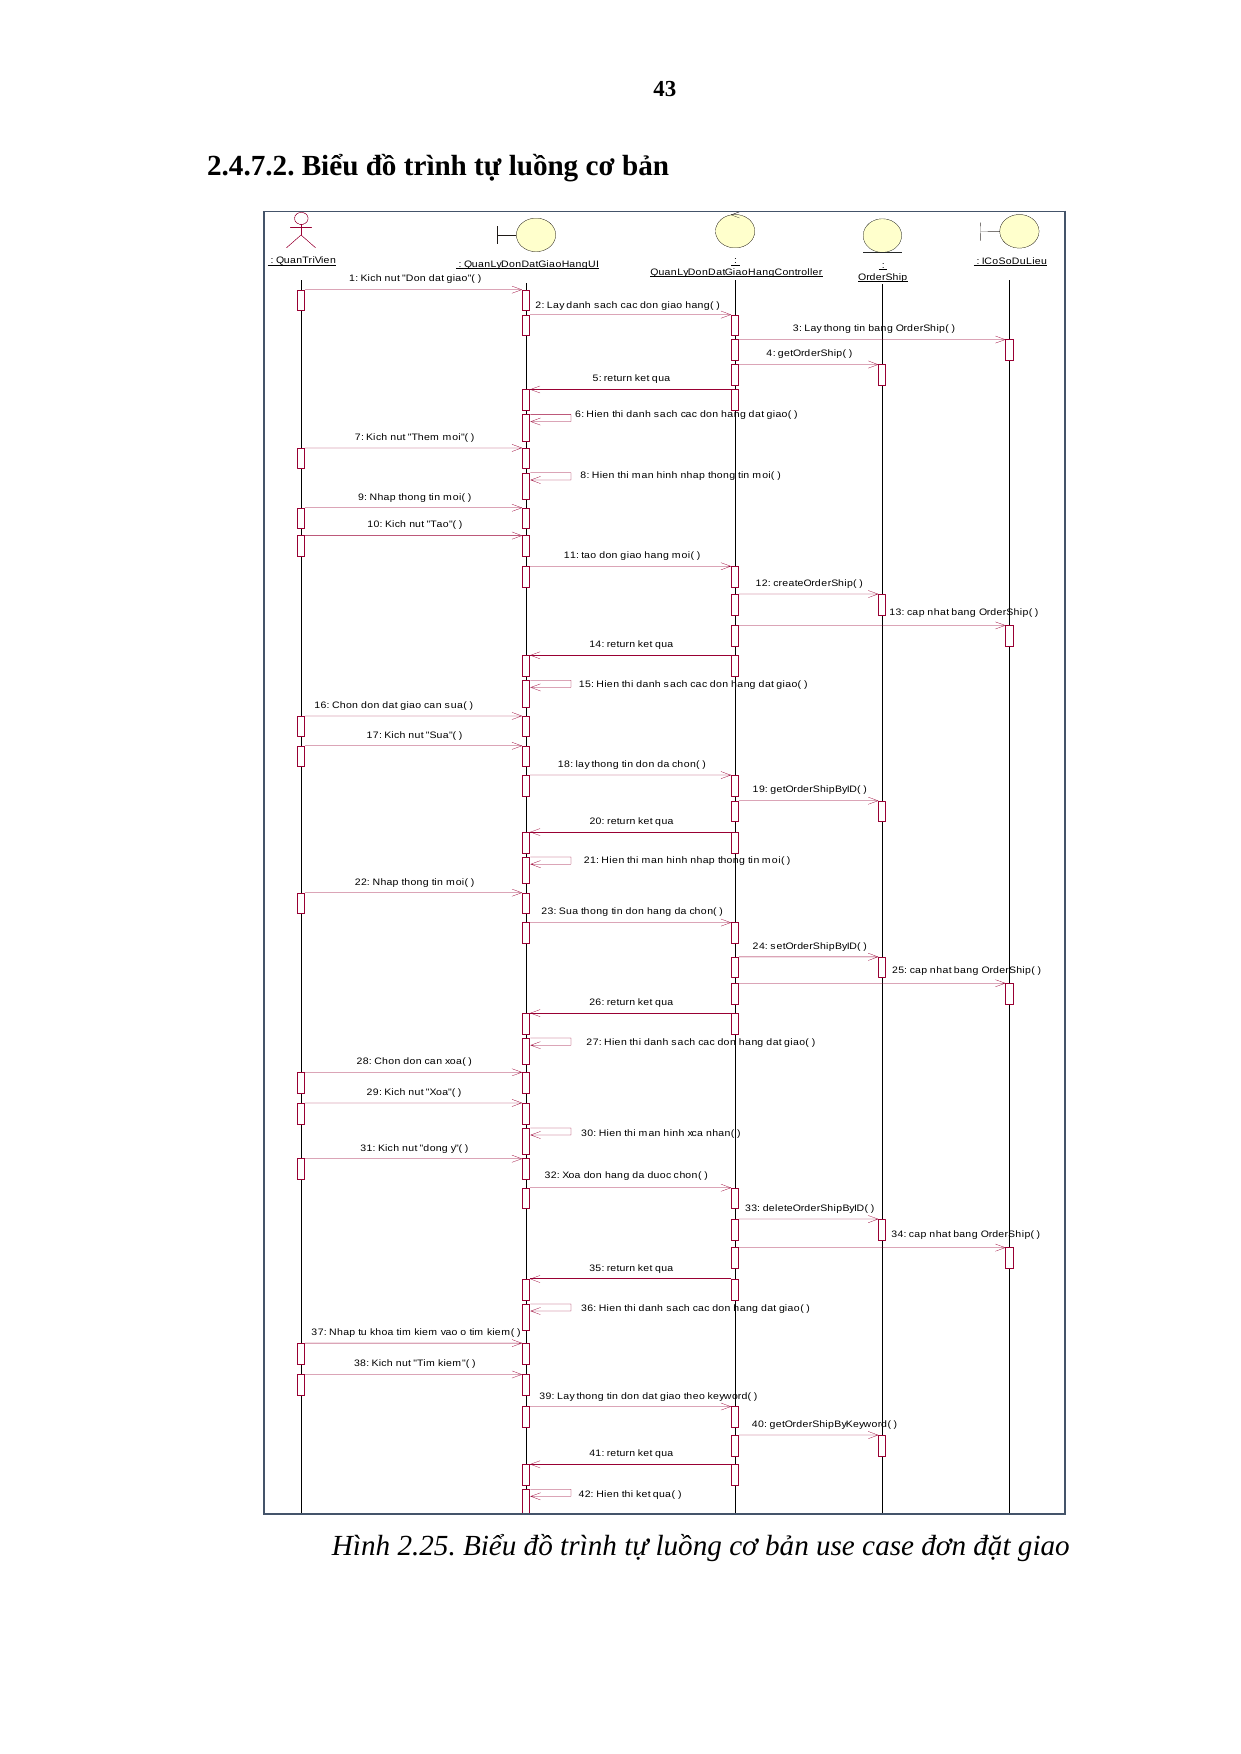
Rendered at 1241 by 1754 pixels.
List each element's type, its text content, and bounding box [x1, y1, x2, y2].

subtitle Biểu đồ trình tự luồng cơ bản [207, 148, 1122, 181]
